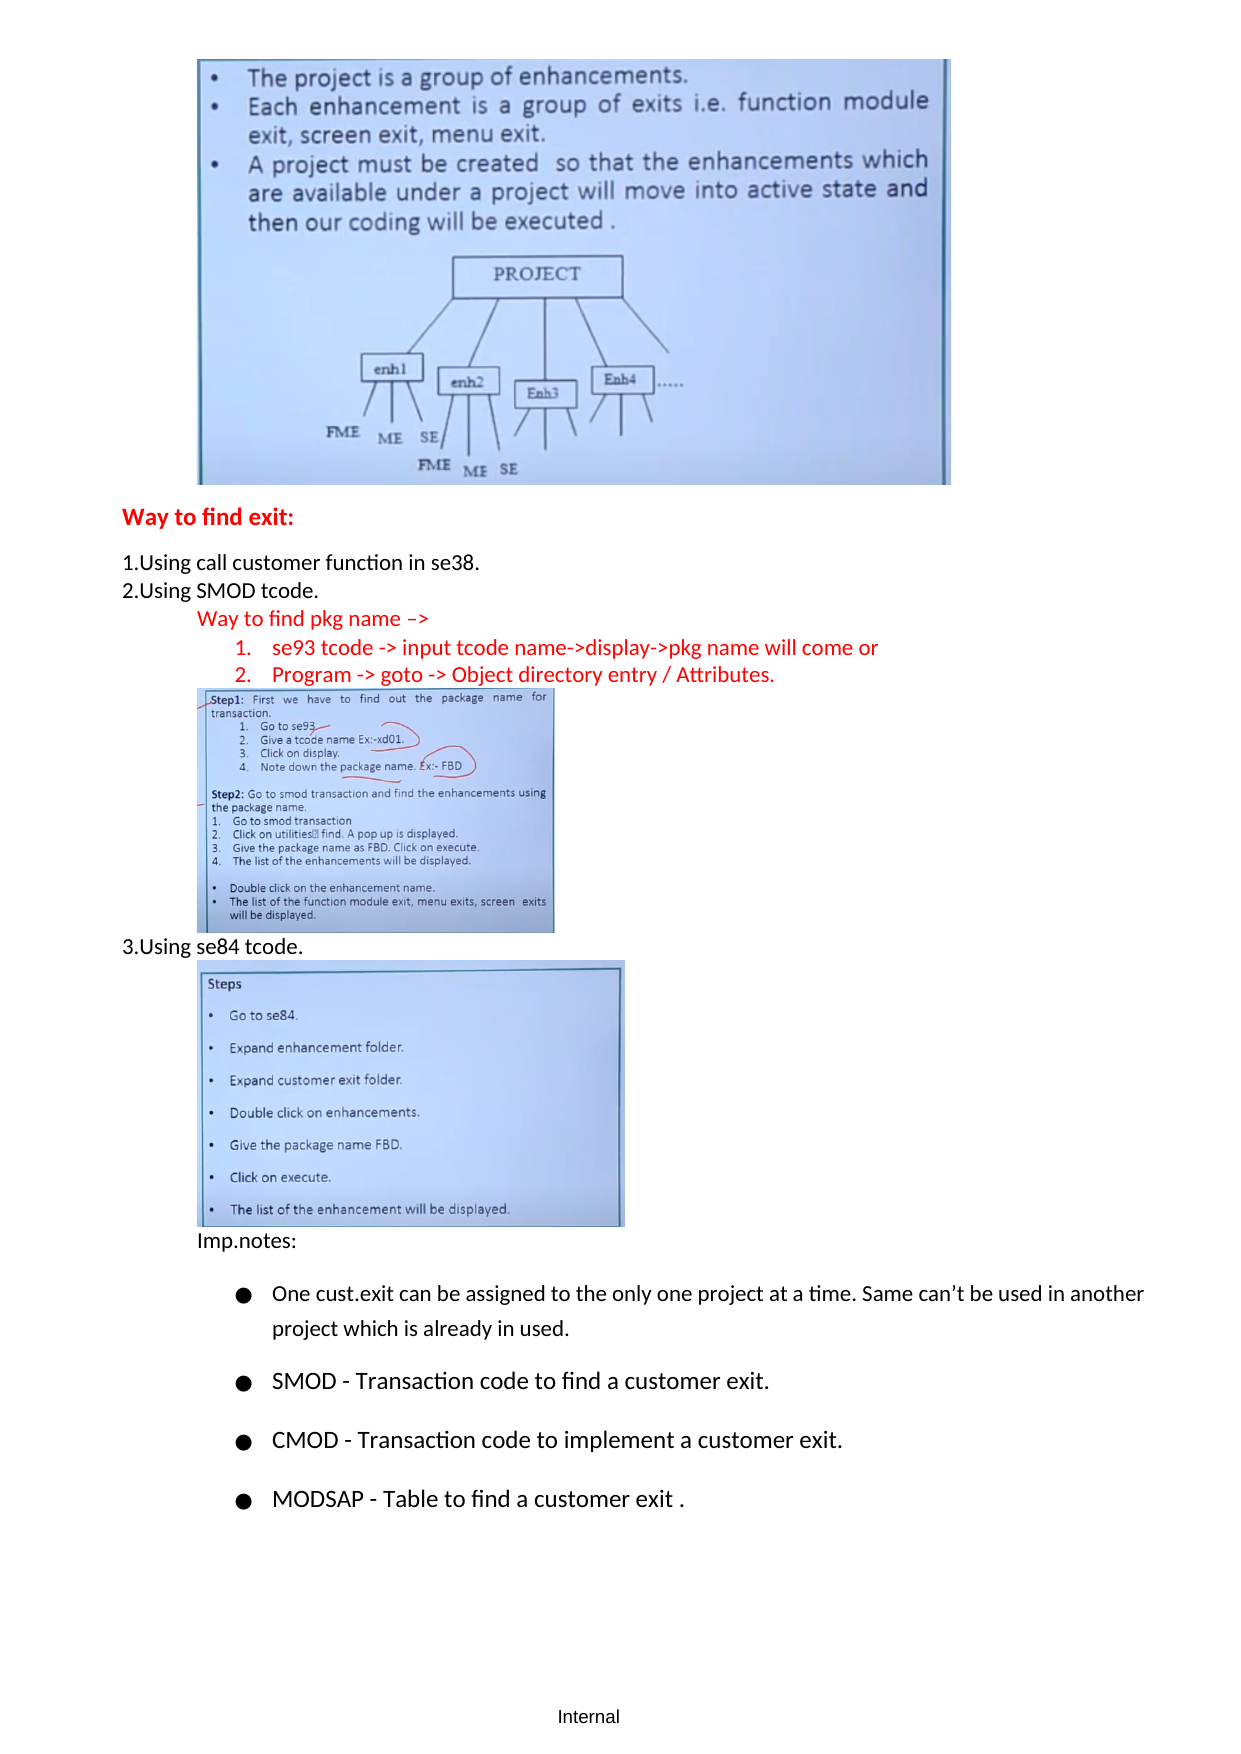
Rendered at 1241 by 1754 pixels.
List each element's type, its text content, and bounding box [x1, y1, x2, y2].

picture [196, 960, 625, 1227]
list MODSAP - Table to find a customer exit . [234, 1477, 1181, 1520]
list CMOD - Transaction code to implement a customer exit. [234, 1418, 1181, 1460]
text Way to find exit: [47, 501, 1181, 532]
text 1.Using call customer function in se38. [47, 548, 1181, 577]
picture [196, 688, 555, 933]
text 2.Using SMOD tcode. [47, 577, 1181, 604]
text Imp.notes: [47, 1226, 1181, 1254]
picture [196, 59, 952, 485]
text 3.Using se84 tcode. [47, 932, 1181, 960]
list Program -> goto -> Object directory entry / Attributes. [234, 661, 1181, 689]
list One cust.exit can be assigned to the only one project at a time. Same can’t be used in another project which is already in used. [234, 1271, 1181, 1342]
text Way to find pkg name –> [47, 604, 1181, 633]
list se93 tcode -> input tcode name->display->pkg name will come or [234, 633, 1181, 661]
list SMOD - Transaction code to find a customer exit. [234, 1358, 1181, 1401]
